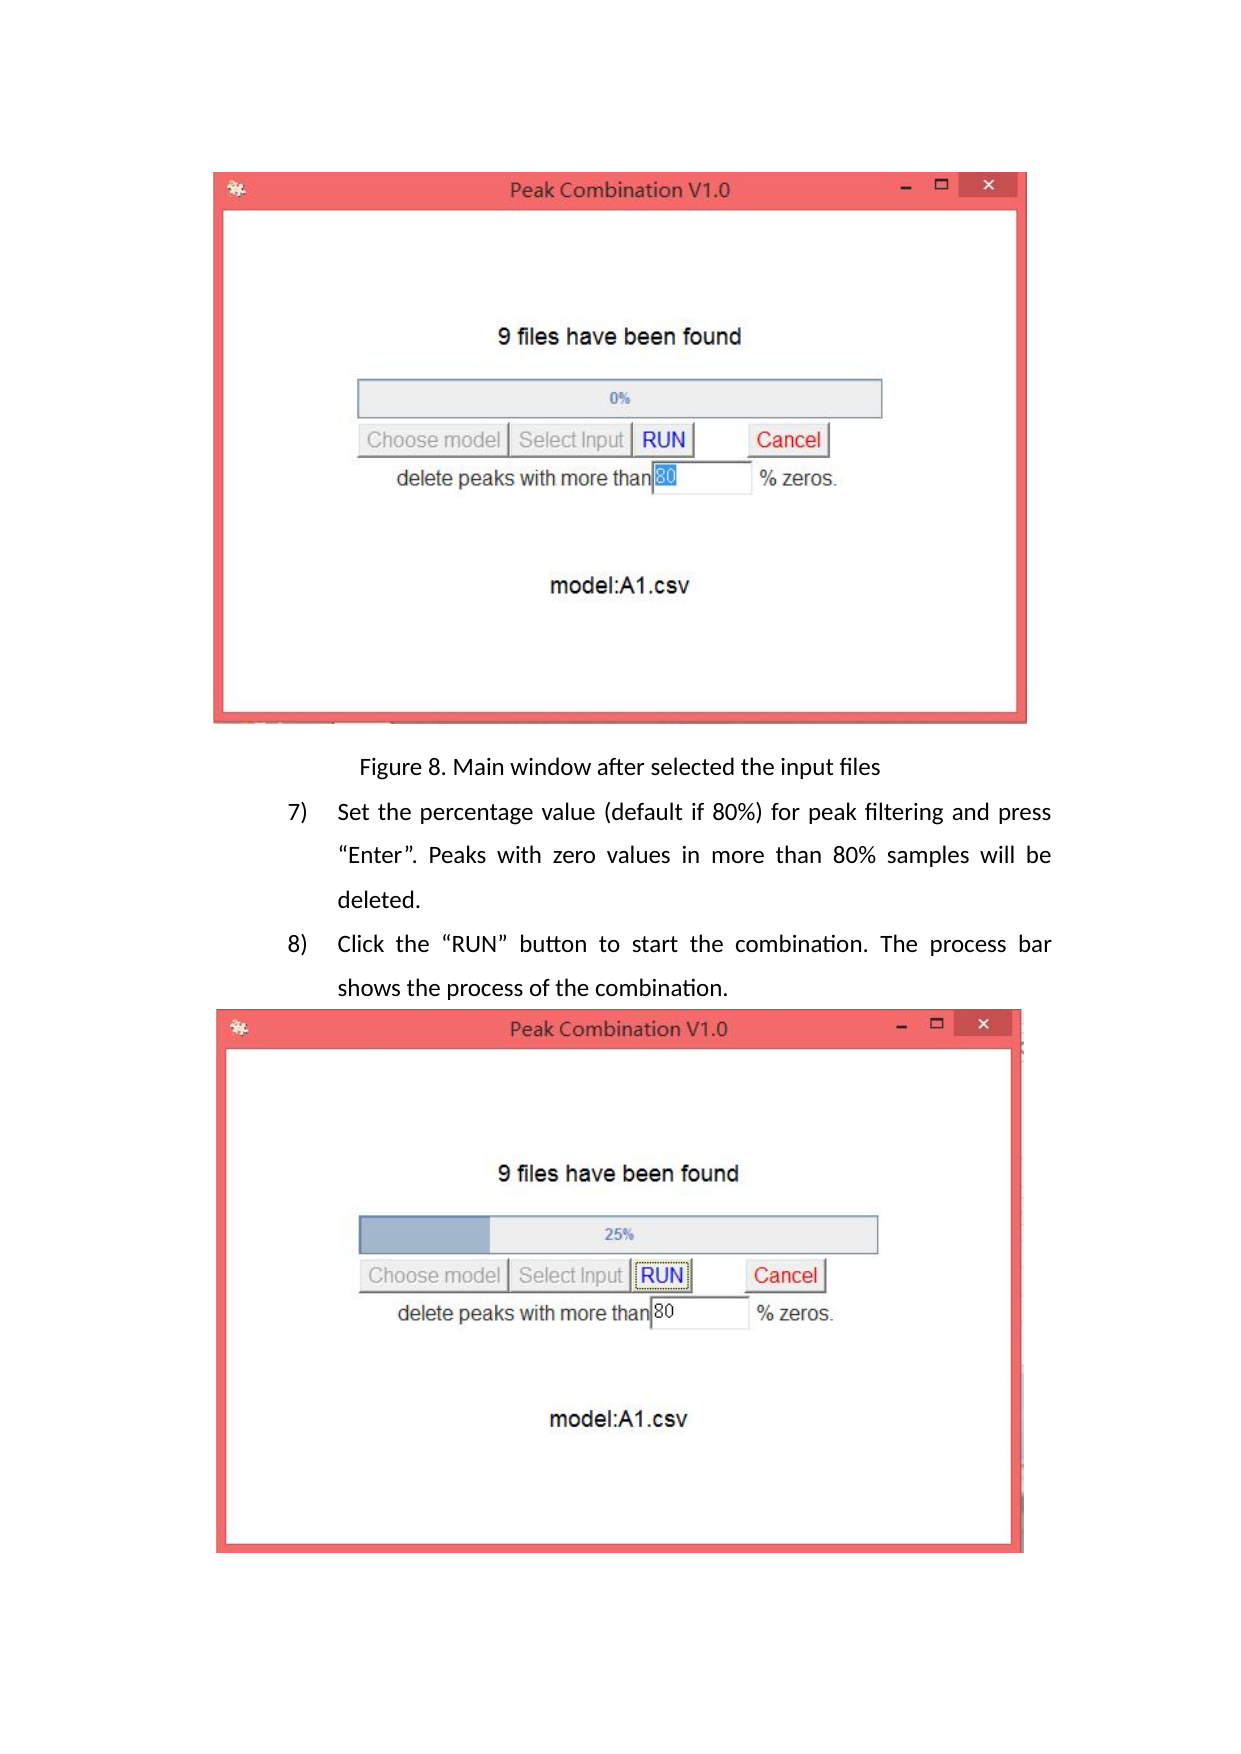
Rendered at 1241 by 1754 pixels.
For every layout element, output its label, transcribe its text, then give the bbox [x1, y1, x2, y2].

list Click the “RUN” button to start the combination. The process bar shows the process of the combination. [287, 921, 1053, 1009]
list Set the percentage value (default if 80%) for peak filtering and press “Enter”. Peaks with zero values in more than 80% samples will be deleted. [287, 789, 1053, 921]
text Figure 8. Main window after selected the input files [187, 745, 1053, 789]
picture [213, 172, 1027, 724]
picture [216, 1009, 1024, 1553]
